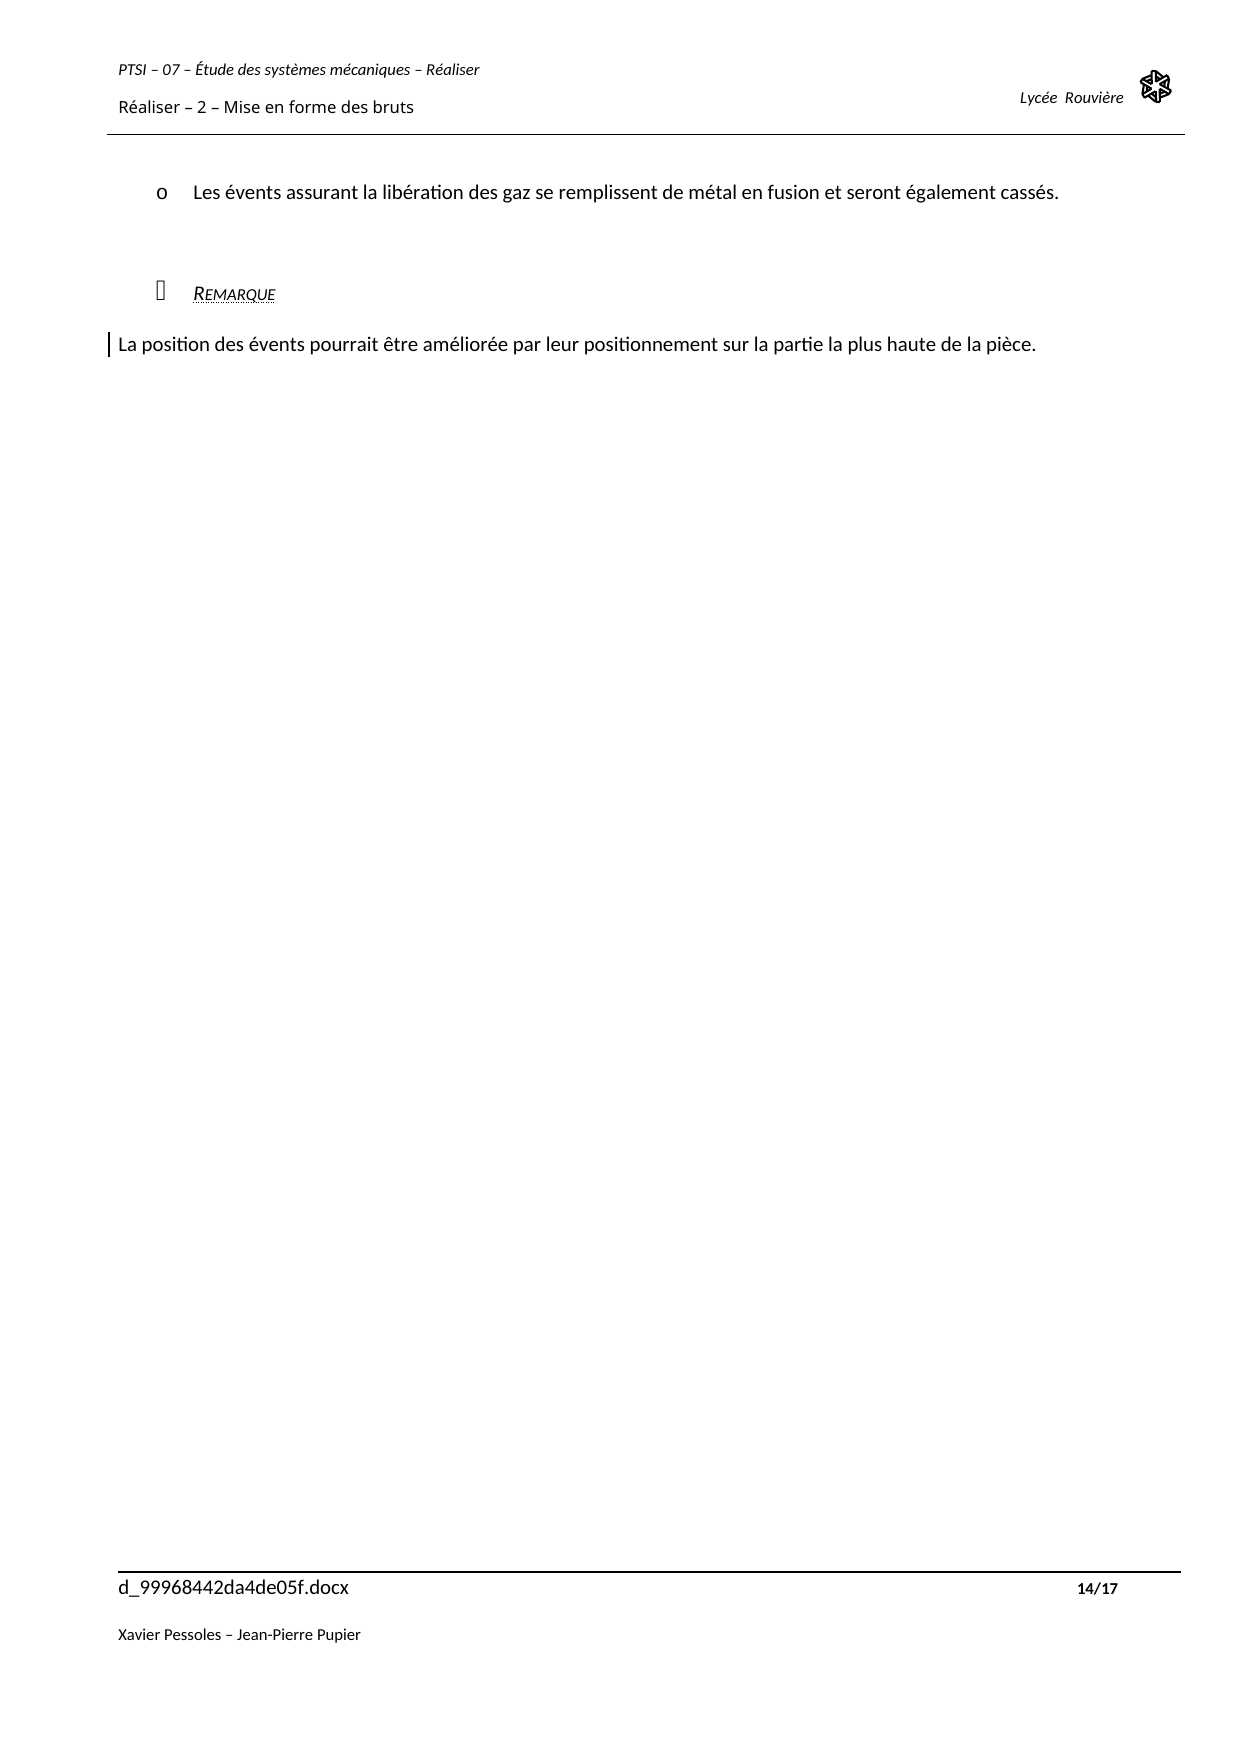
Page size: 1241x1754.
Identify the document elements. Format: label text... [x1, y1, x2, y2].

text La position des évents pourrait être améliorée par leur positionnement sur la partie la plus haute de la pièce. [110, 332, 1181, 357]
subtitle Remarque [156, 280, 1181, 307]
list Les évents assurant la libération des gaz se remplissent de métal en fusion et seront également cassés. [156, 179, 1181, 205]
